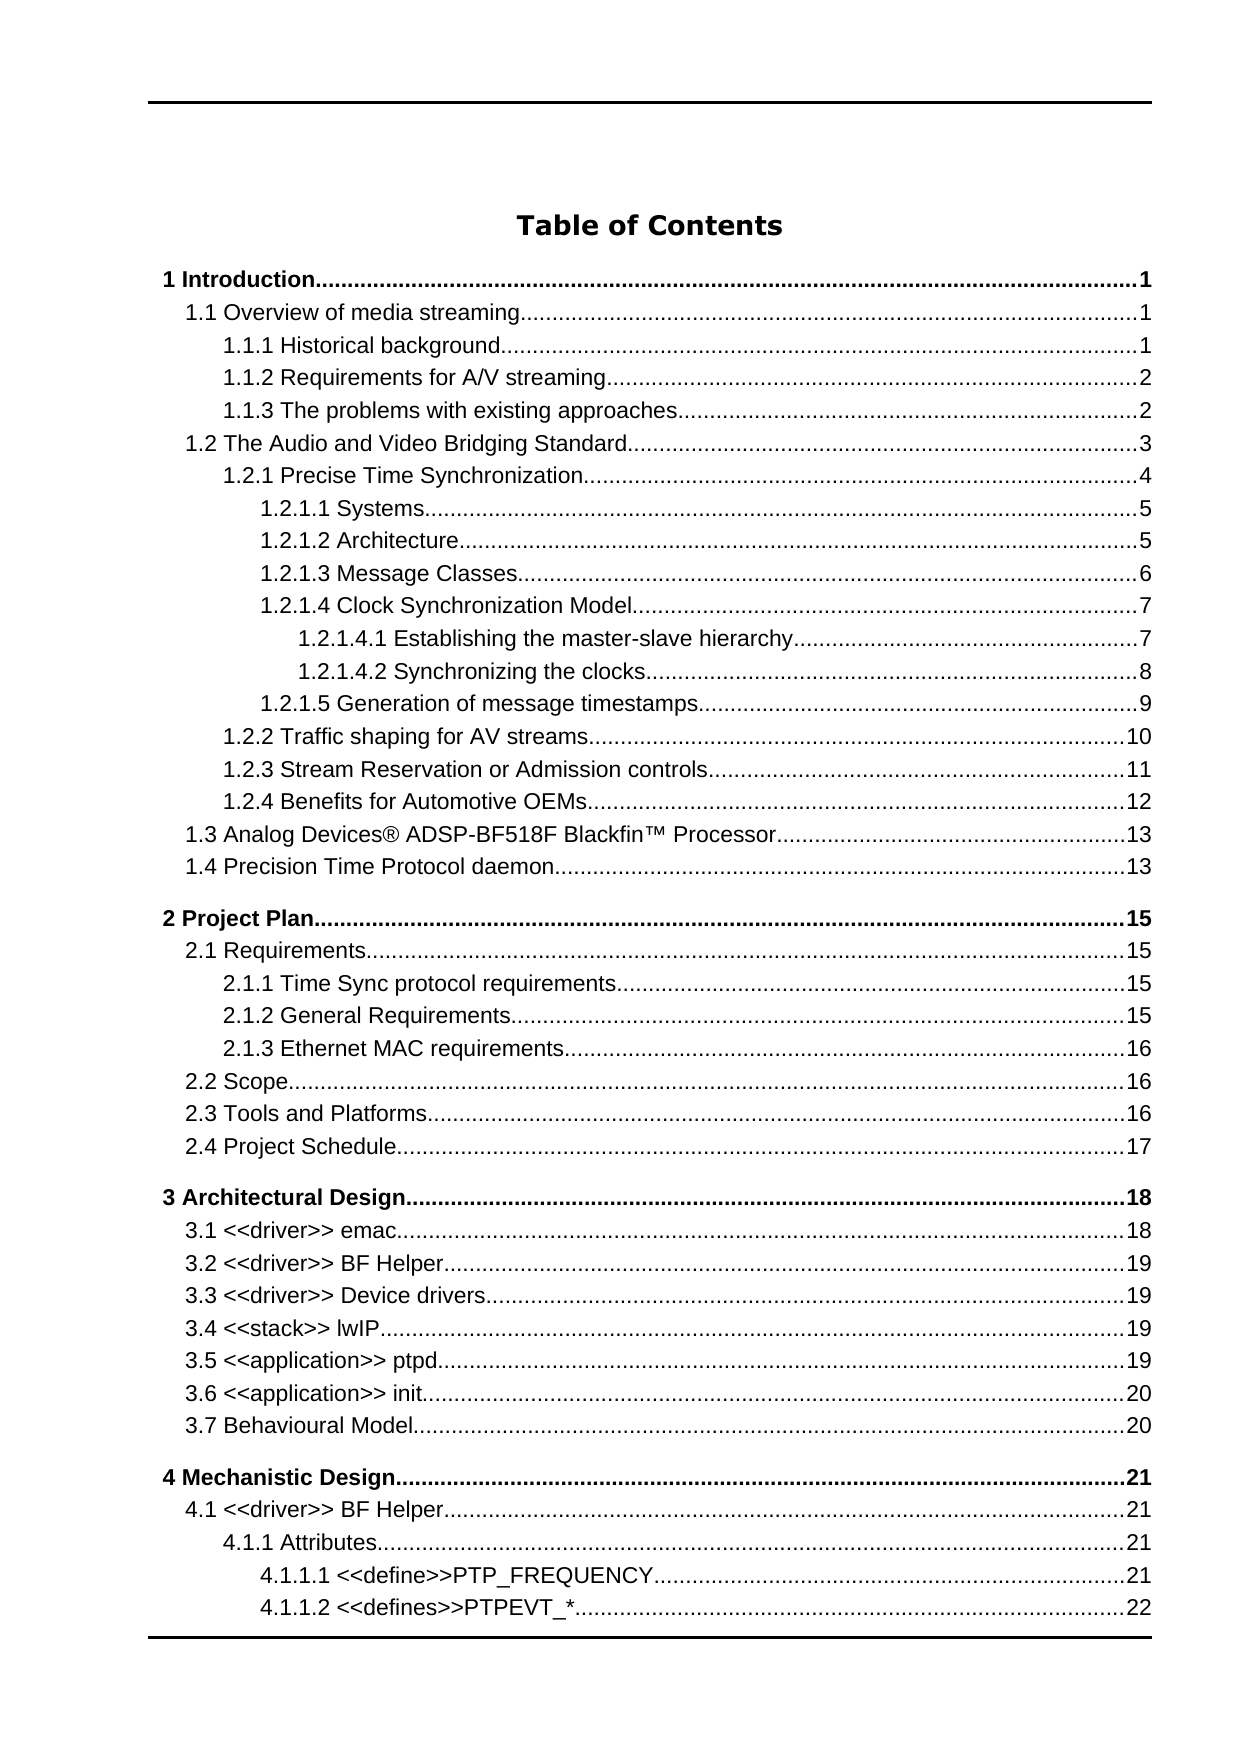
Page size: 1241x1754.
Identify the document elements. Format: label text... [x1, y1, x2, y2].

text 1.2.1.5 Generation of message timestamps 9 [260, 690, 1152, 717]
text 3 Architectural Design 18 [162, 1184, 1152, 1211]
text 1.2.1.4 Clock Synchronization Model 7 [260, 592, 1152, 619]
text 2.3 Tools and Platforms 16 [185, 1100, 1152, 1127]
text 2.2 Scope 16 [185, 1068, 1152, 1094]
text 1.2.1.4.2 Synchronizing the clocks 8 [298, 658, 1152, 684]
text 2 Project Plan 15 [162, 905, 1152, 931]
text 1.1.1 Historical background 1 [223, 332, 1152, 358]
text 1.1 Overview of media streaming 1 [185, 299, 1152, 325]
text 3.3 <<driver>> Device drivers 19 [185, 1282, 1152, 1308]
text 1.2.4 Benefits for Automotive OEMs 12 [223, 788, 1152, 814]
text 4.1.1.2 <<defines>>PTPEVT_* 22 [260, 1594, 1152, 1621]
text 1.2 The Audio and Video Bridging Standard 3 [185, 429, 1152, 456]
text 1.2.3 Stream Reservation or Admission controls 11 [223, 756, 1152, 782]
text 4 Mechanistic Design 21 [162, 1464, 1152, 1490]
text 3.1 <<driver>> emac 18 [185, 1217, 1152, 1243]
text 2.1.1 Time Sync protocol requirements 15 [223, 970, 1152, 996]
text 3.5 <<application>> ptpd 19 [185, 1347, 1152, 1374]
text 1.2.1.4.1 Establishing the master-slave hierarchy 7 [298, 625, 1152, 651]
text 2.1.3 Ethernet MAC requirements 16 [223, 1035, 1152, 1061]
text 1.2.1.2 Architecture 5 [260, 527, 1152, 554]
text 1.2.1.1 Systems 5 [260, 495, 1152, 521]
text 1.1.3 The problems with existing approaches 2 [223, 397, 1152, 423]
text 1.2.1.3 Message Classes 6 [260, 560, 1152, 586]
text 2.1.2 General Requirements 15 [223, 1002, 1152, 1029]
text 3.4 <<stack>> lwIP 19 [185, 1315, 1152, 1341]
text 3.7 Behavioural Model 20 [185, 1412, 1152, 1439]
text 3.6 <<application>> init 20 [185, 1380, 1152, 1406]
text 1.1.2 Requirements for A/V streaming 2 [223, 364, 1152, 391]
text 4.1.1.1 <<define>>PTP_FREQUENCY 21 [260, 1562, 1152, 1588]
text 1.4 Precision Time Protocol daemon 13 [185, 853, 1152, 880]
text 1.3 Analog Devices® ADSP-BF518F Blackfin™ Processor 13 [185, 821, 1152, 847]
text 2.1 Requirements 15 [185, 937, 1152, 964]
text 1.2.2 Traffic shaping for AV streams 10 [223, 723, 1152, 749]
text 4.1.1 Attributes 21 [223, 1529, 1152, 1555]
text 3.2 <<driver>> BF Helper 19 [185, 1249, 1152, 1276]
text 2.4 Project Schedule 17 [185, 1133, 1152, 1159]
text 1 Introduction 1 [162, 266, 1152, 293]
text 1.2.1 Precise Time Synchronization 4 [223, 462, 1152, 488]
text Table of Contents [148, 208, 1152, 241]
text 4.1 <<driver>> BF Helper 21 [185, 1496, 1152, 1523]
